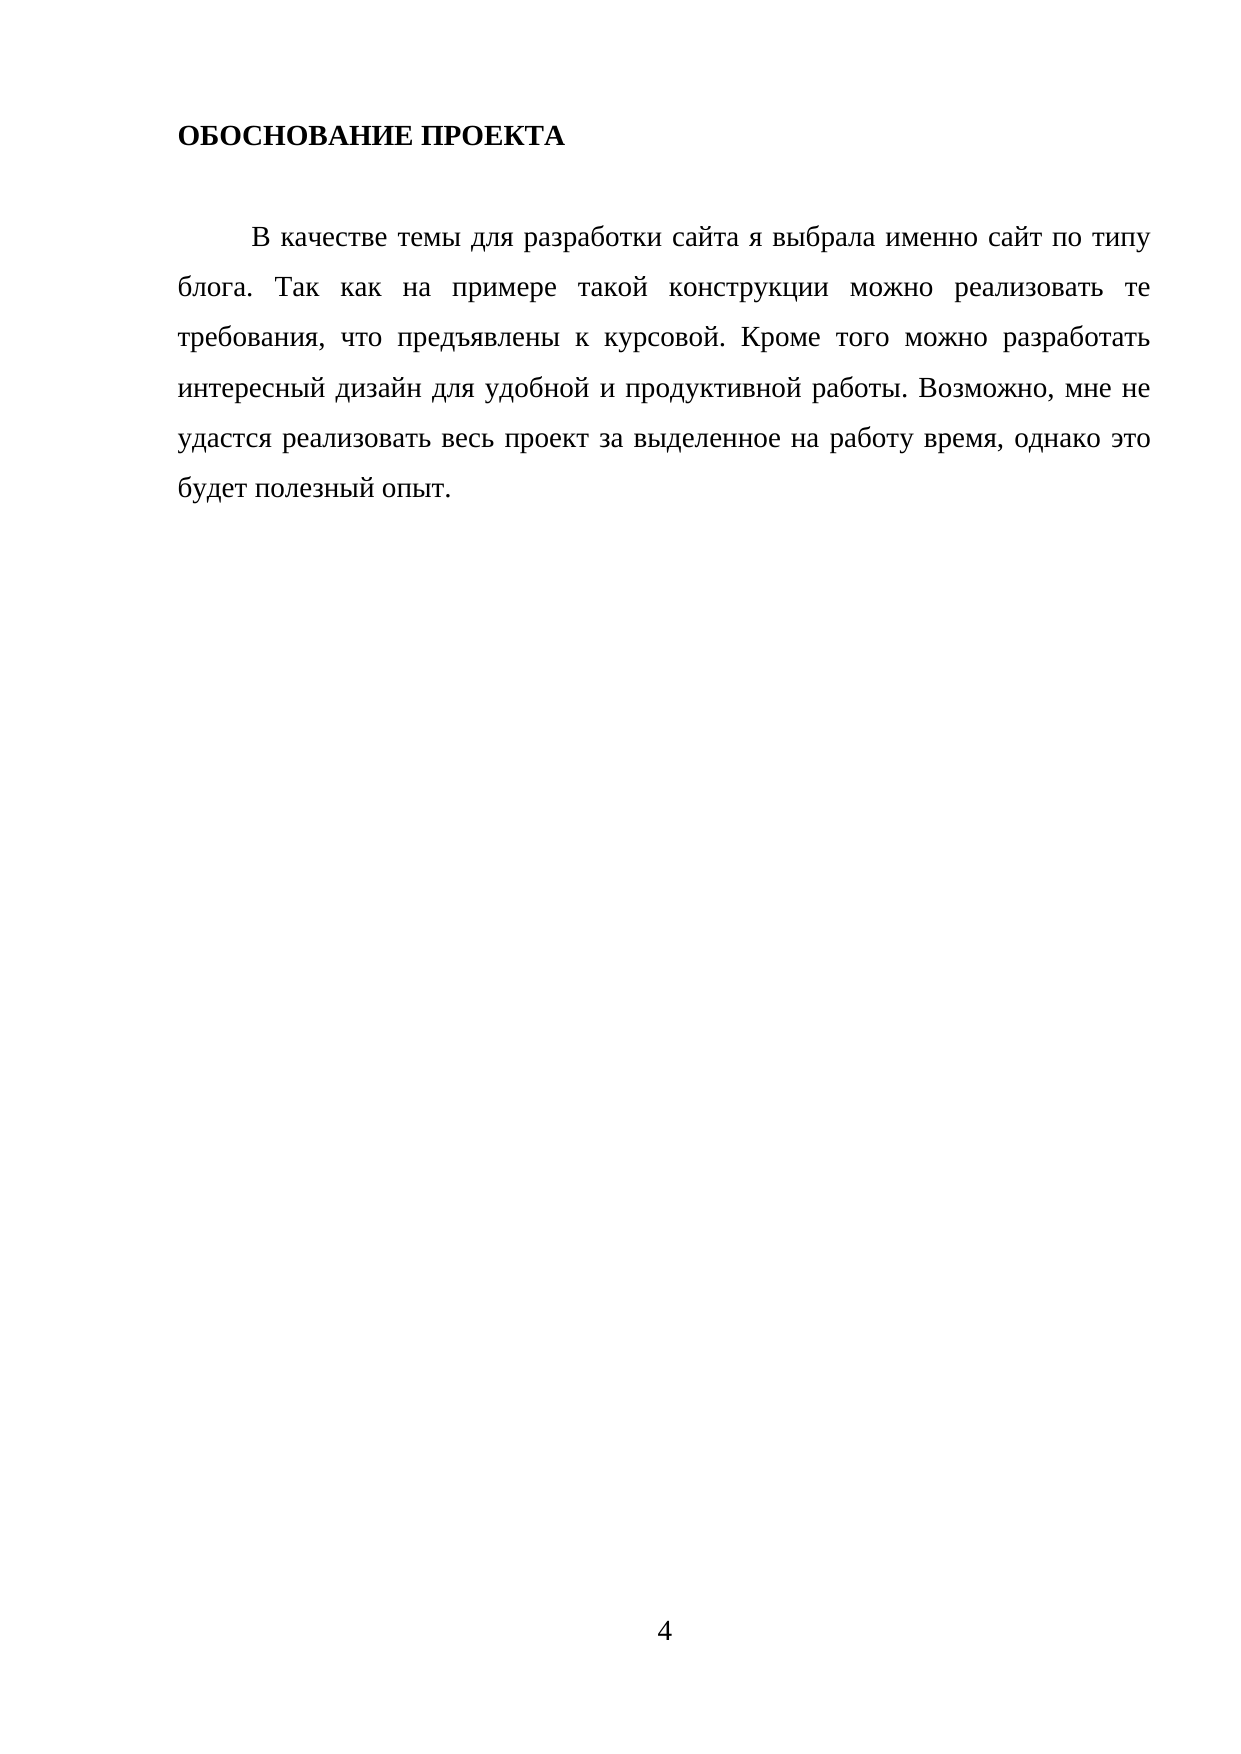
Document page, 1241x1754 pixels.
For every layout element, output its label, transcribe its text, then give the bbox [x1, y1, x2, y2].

subtitle Обоснование проекта [177, 118, 1152, 152]
text В качестве темы для разработки сайта я выбрала именно сайт по типу блога. Так как на примере такой конструкции можно реализовать те требования, что предъявлены к курсовой. Кроме того можно разработать интересный дизайн для удобной и продуктивной работы. Возможно, мне не удастся реализовать весь проект за выделенное на работу время, однако это будет полезный опыт. [177, 219, 1152, 504]
